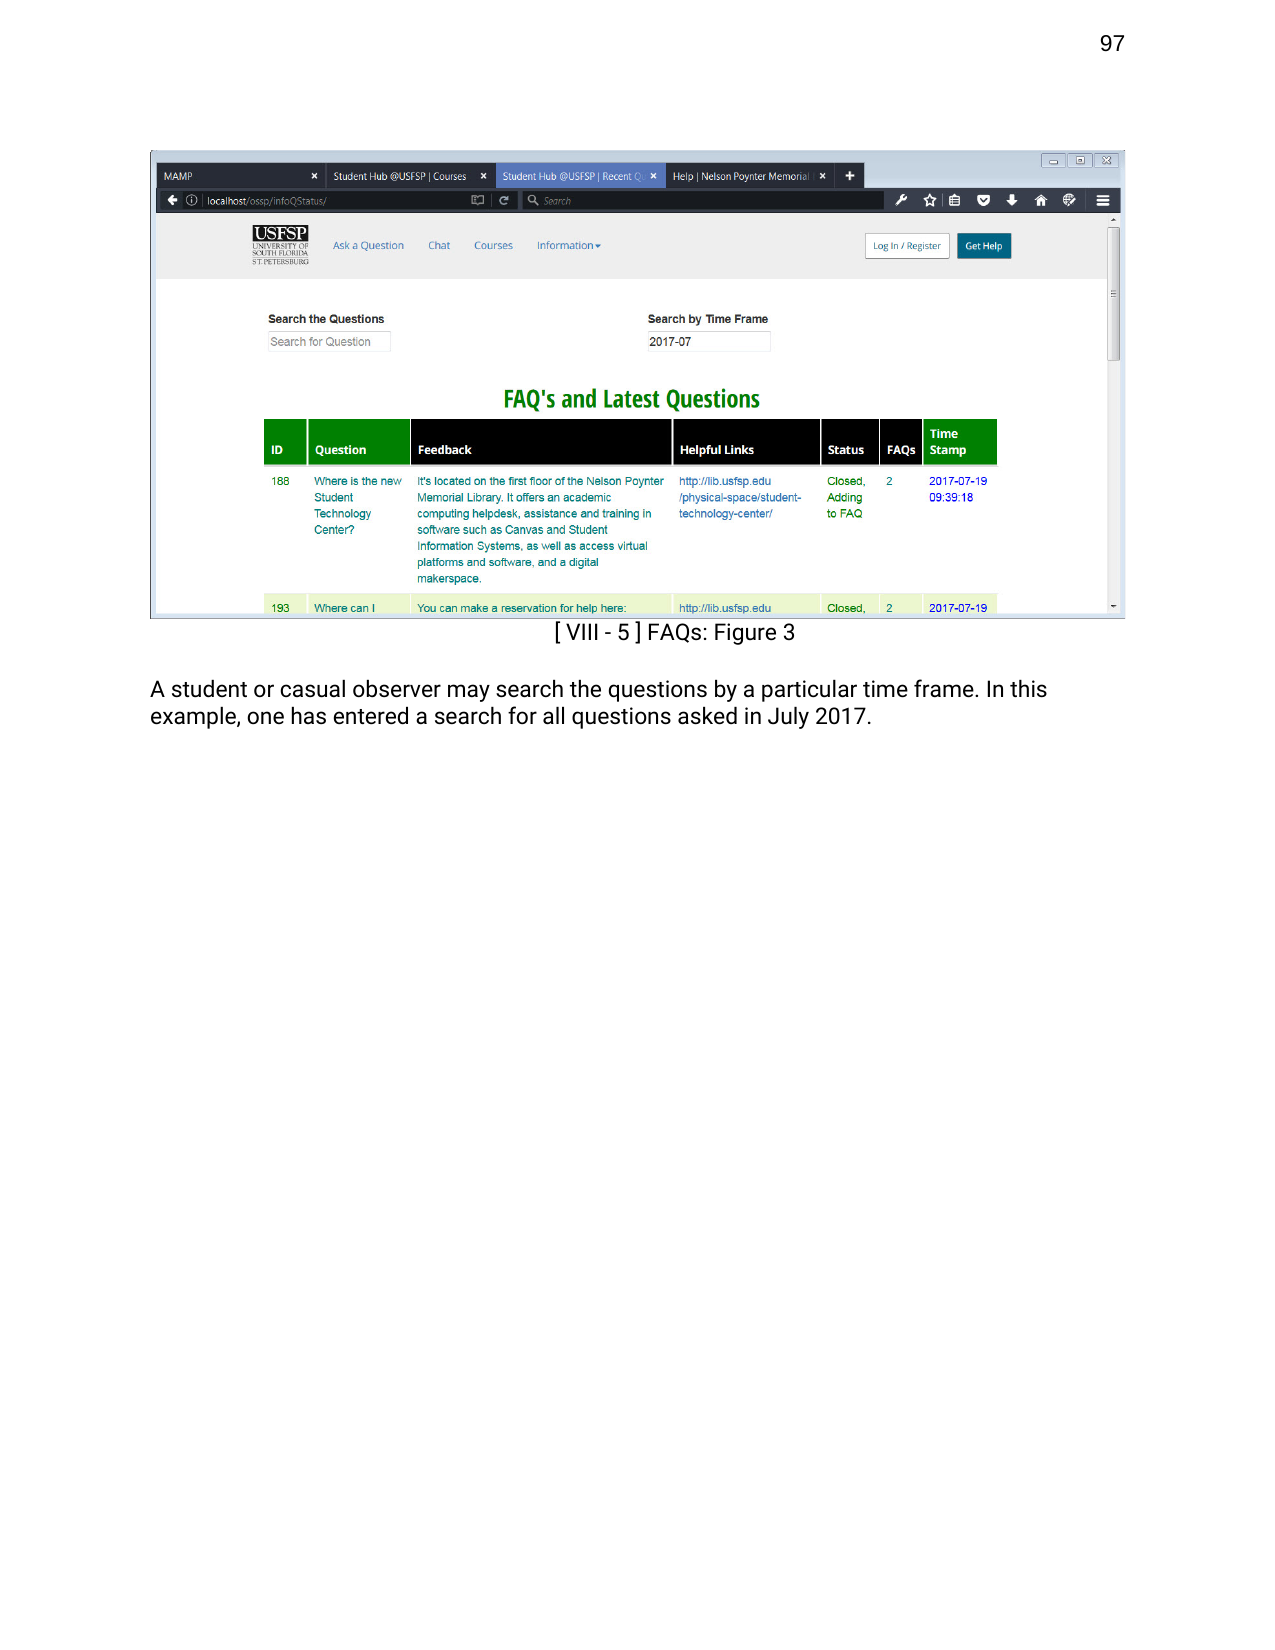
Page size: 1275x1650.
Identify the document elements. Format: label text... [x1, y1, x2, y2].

text A student or casual observer may search the questions by a particular time frame. In this example, one has entered a search for all questions asked in July 2017. [150, 676, 1125, 730]
picture [150, 150, 1125, 619]
text [ VIII - 5 ] FAQs: Figure 3 [225, 619, 1125, 646]
